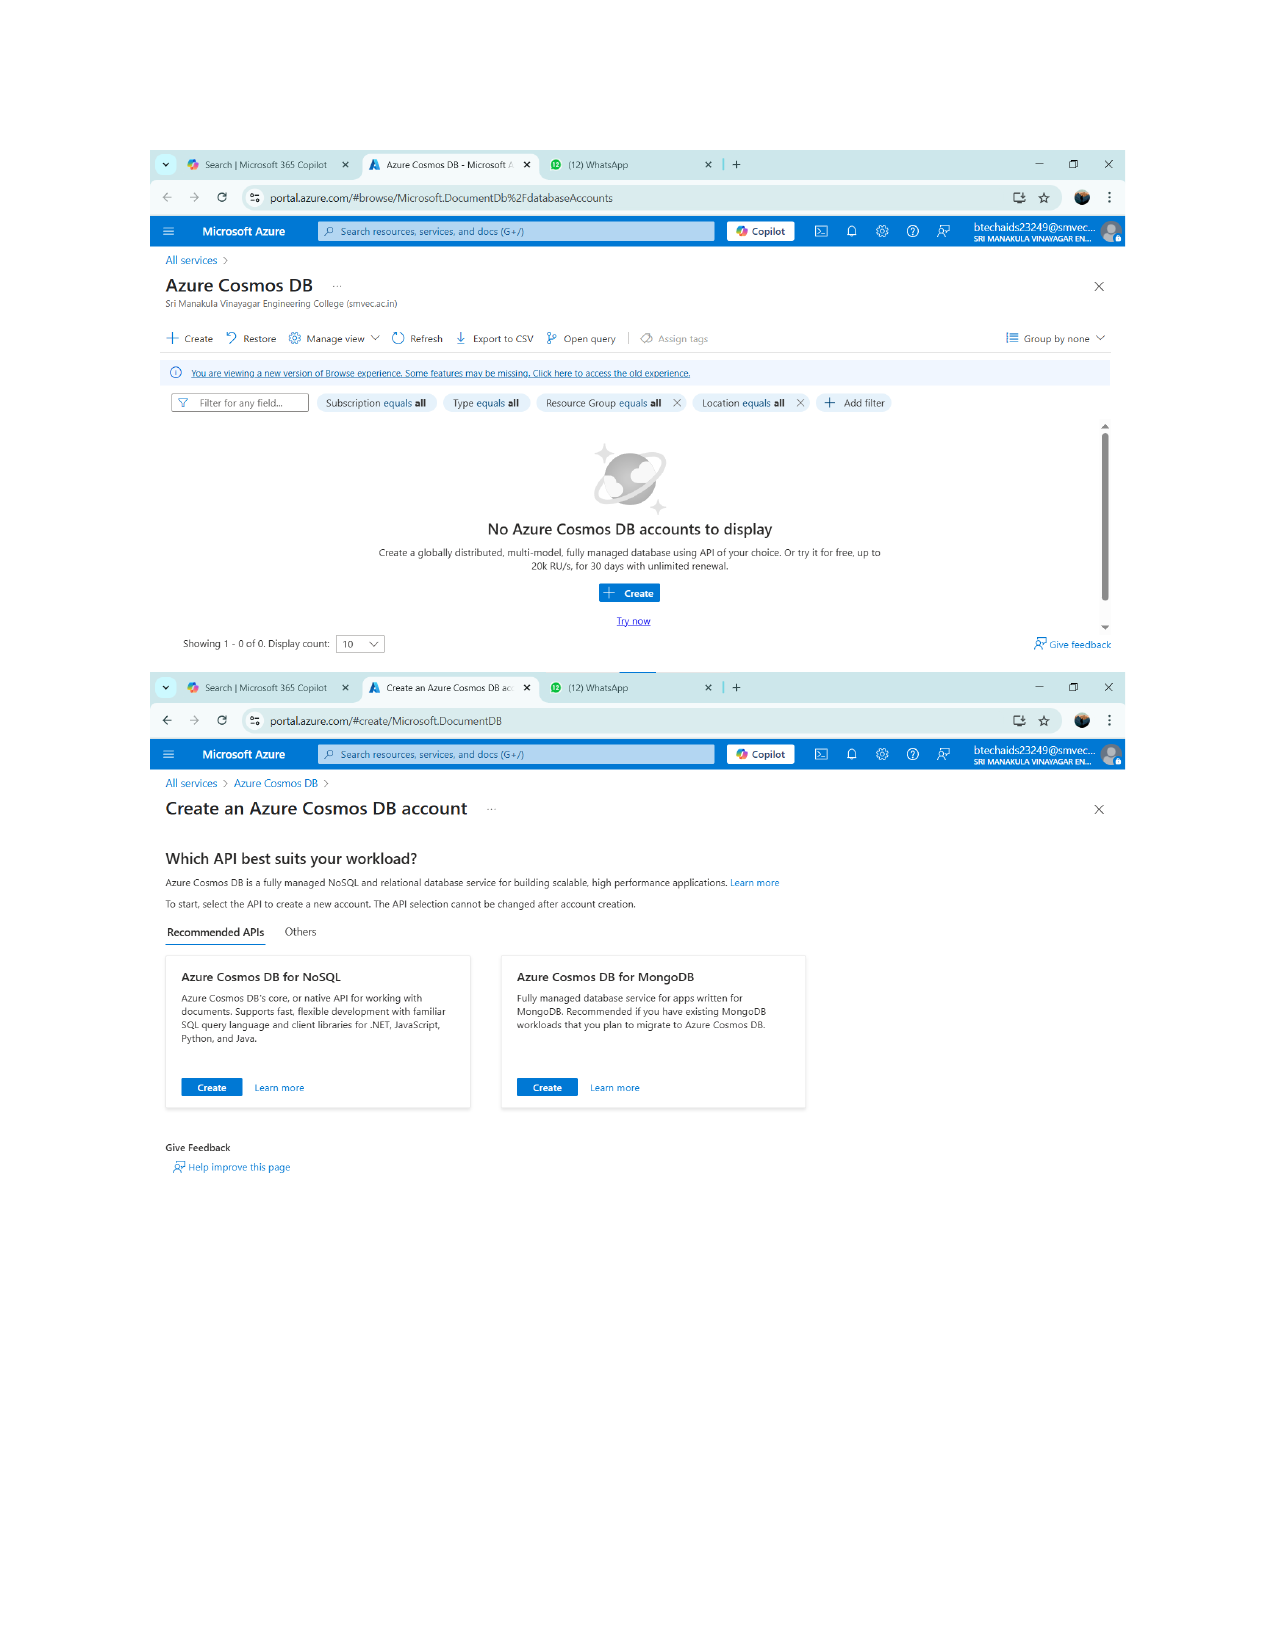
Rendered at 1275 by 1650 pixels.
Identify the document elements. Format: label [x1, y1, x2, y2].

picture [150, 150, 1125, 668]
picture [150, 672, 1125, 1191]
